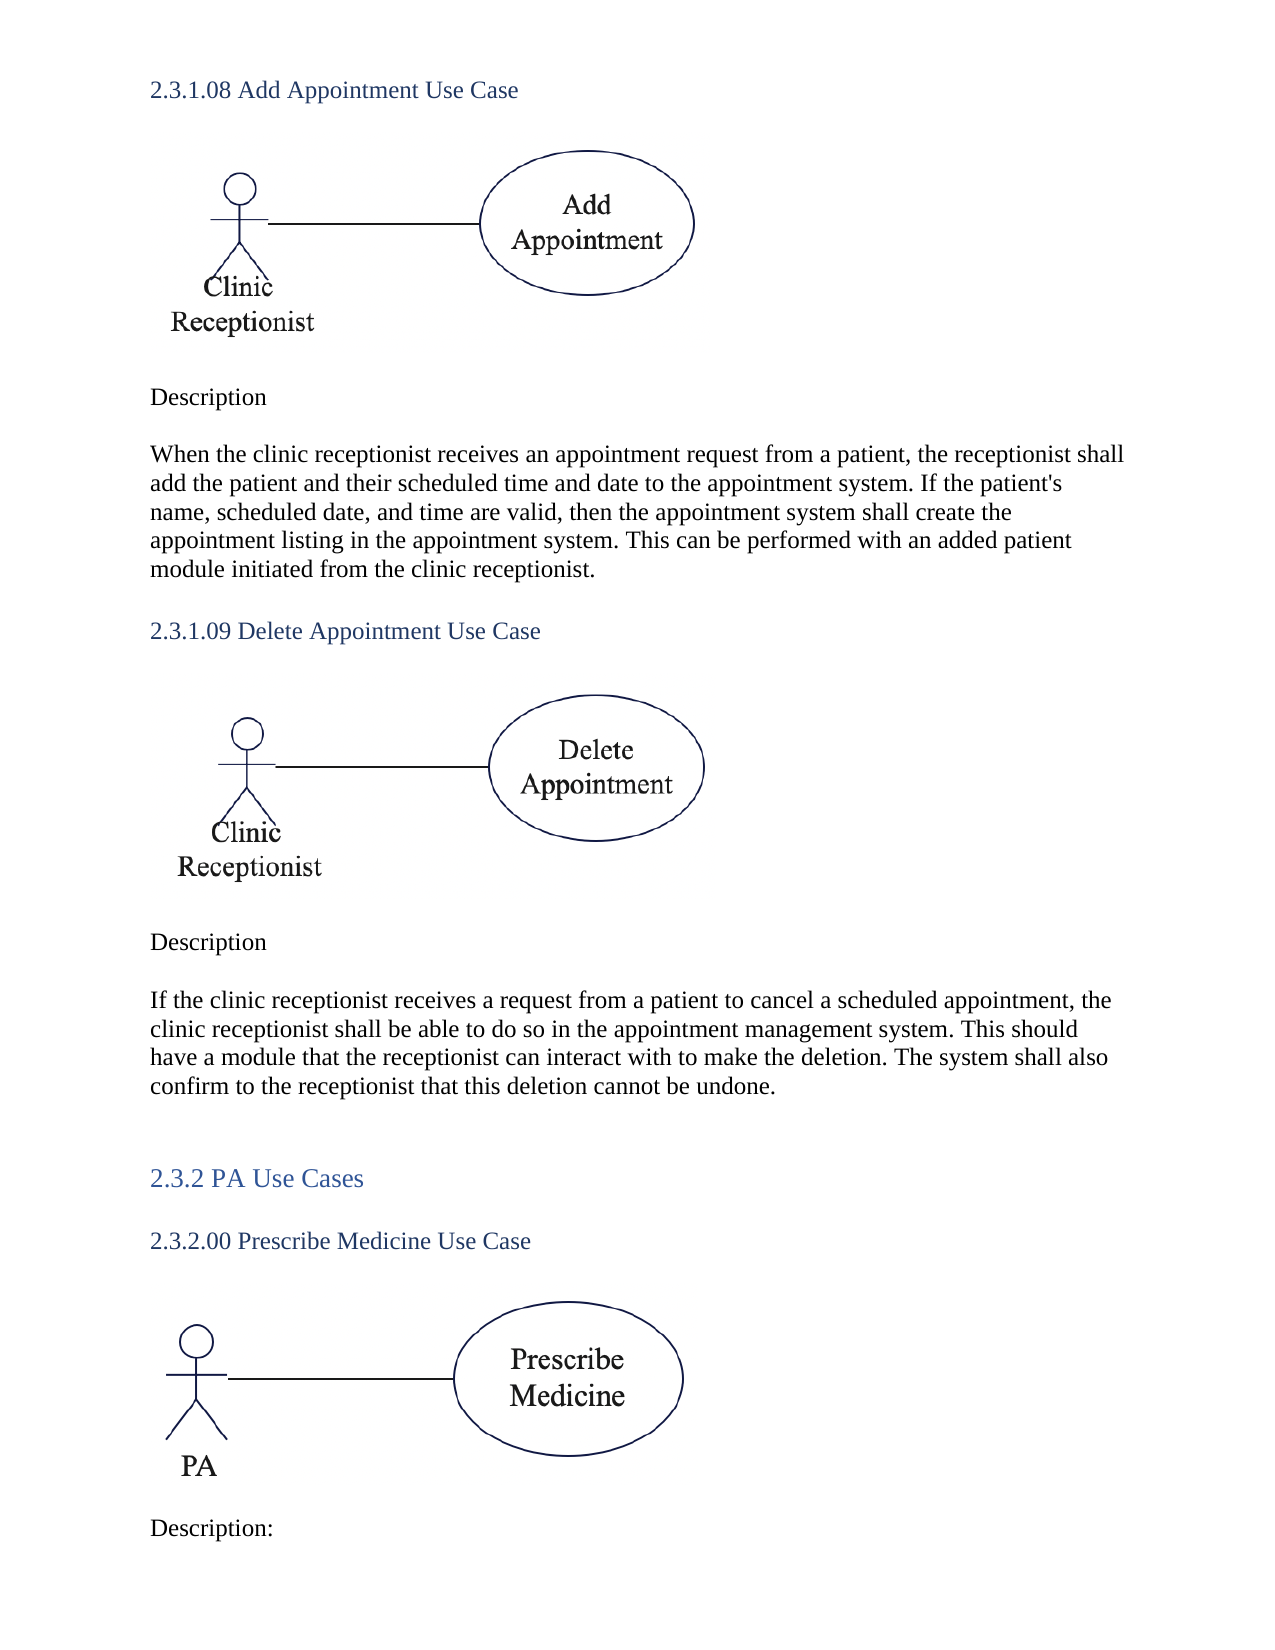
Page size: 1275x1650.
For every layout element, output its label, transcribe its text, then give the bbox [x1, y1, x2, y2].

text Description [150, 927, 1125, 956]
text When the clinic receptionist receives an appointment request from a patient, the receptionist shall add the patient and their scheduled time and date to the appointment system. If the patient's name, scheduled date, and time are valid, then the appointment system shall create the appointment listing in the appointment system. This can be performed with an added patient module initiated from the clinic receptionist. [150, 439, 1125, 583]
subtitle 2.3.1.09 Delete Appointment Use Case [150, 616, 1125, 644]
subtitle 2.3.1.08 Add Appointment Use Case [150, 75, 1125, 104]
text Description [150, 382, 1125, 410]
picture [150, 132, 710, 353]
picture [150, 1283, 698, 1485]
text Description: [150, 1513, 1125, 1542]
picture [150, 673, 717, 899]
subtitle 2.3.2 PA Use Cases [150, 1162, 1125, 1193]
subtitle 2.3.2.00 Prescribe Medicine Use Case [150, 1226, 1125, 1254]
text If the clinic receptionist receives a request from a patient to cancel a scheduled appointment, the clinic receptionist shall be able to do so in the appointment management system. This should have a module that the receptionist can interact with to make the deletion. The system shall also confirm to the receptionist that this deletion cannot be undone. [150, 985, 1125, 1100]
